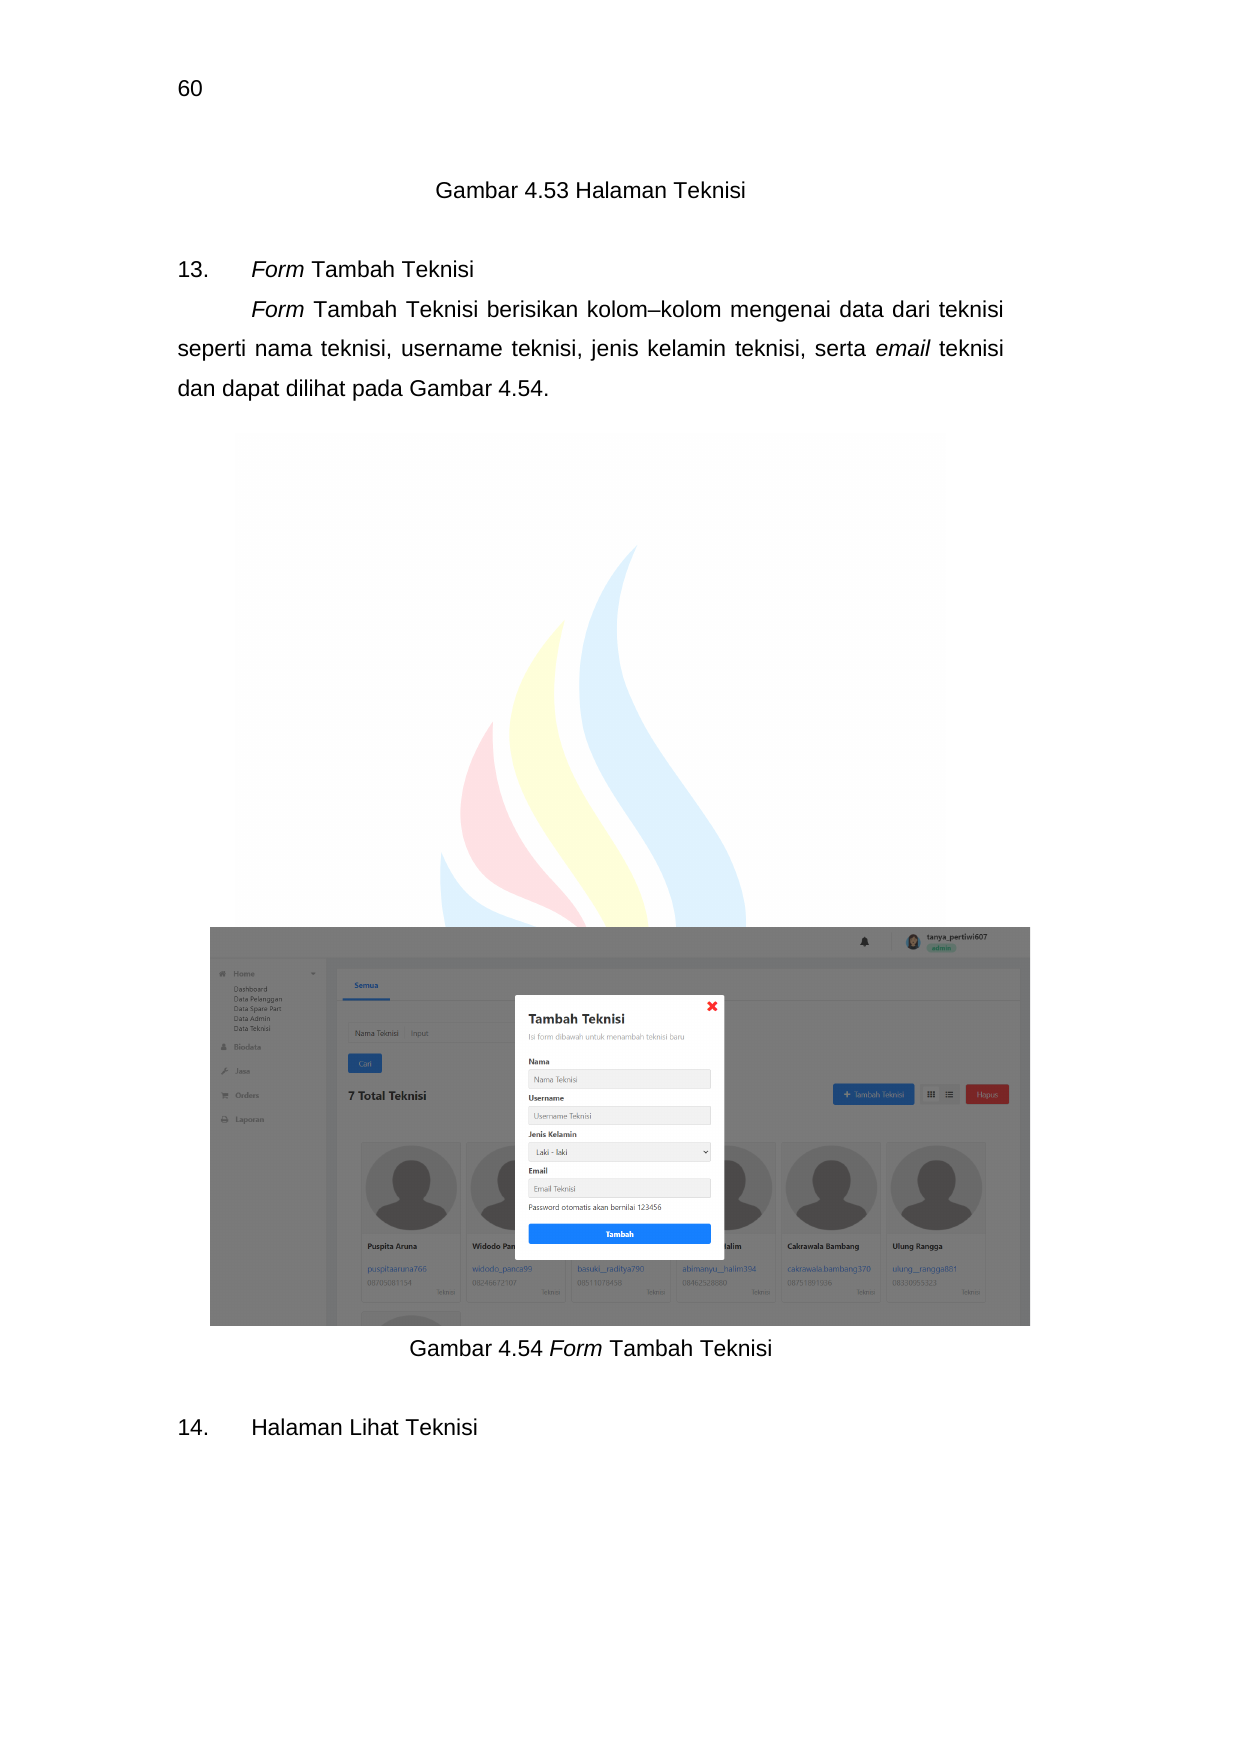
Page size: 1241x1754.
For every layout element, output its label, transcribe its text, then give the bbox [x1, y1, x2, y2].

list Form Tambah Teknisi berisikan kolom–kolom mengenai data dari teknisi seperti nama teknisi, username teknisi, jenis kelamin teknisi, serta email teknisi dan dapat dilihat pada Gambar 4.54. [177, 296, 1004, 401]
list Halaman Lihat Teknisi [177, 1414, 1004, 1441]
list Form Tambah Teknisi [177, 256, 1004, 282]
picture [210, 927, 1030, 1326]
text Gambar 4.53 Halaman Teknisi [177, 177, 1004, 203]
